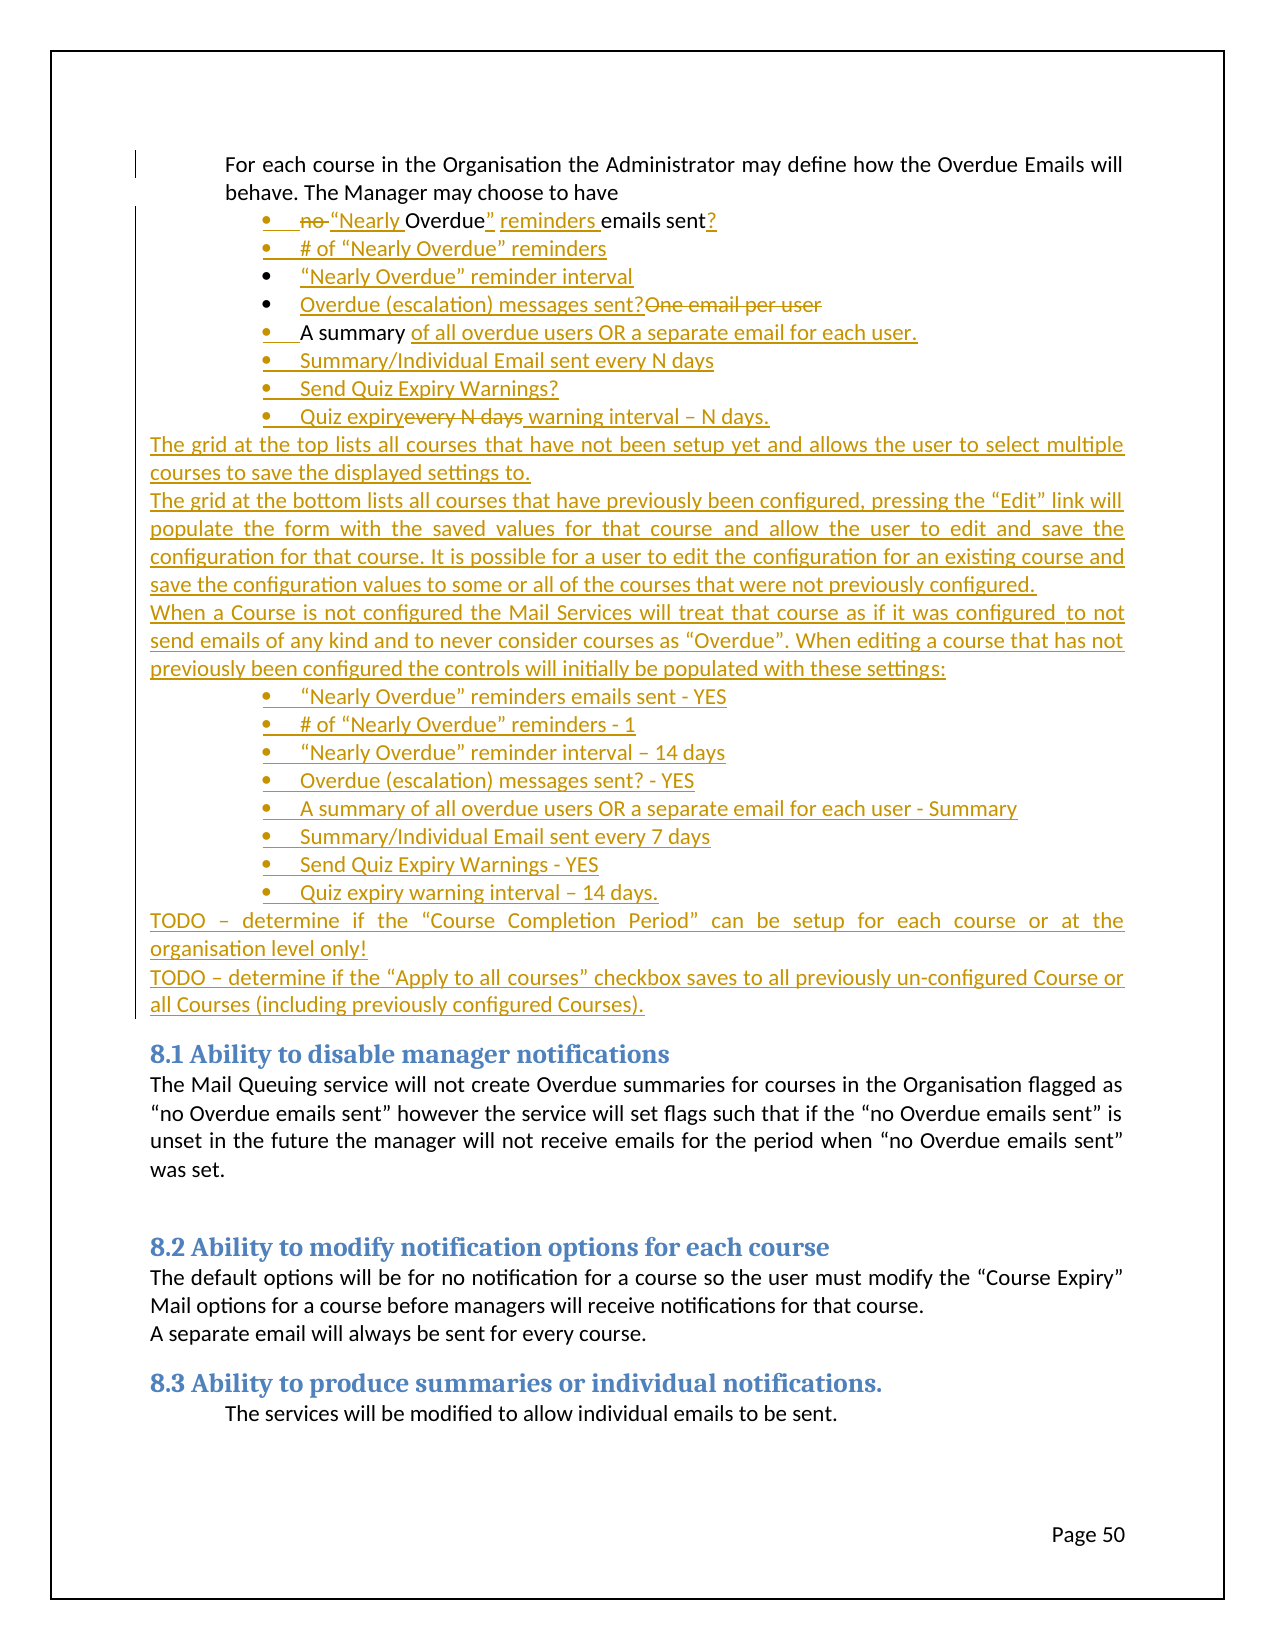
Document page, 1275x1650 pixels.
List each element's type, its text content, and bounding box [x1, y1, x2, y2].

subtitle 8.2 Ability to modify notification options for each course [150, 1232, 1125, 1263]
text The default options will be for no notification for a course so the user must modify the “Course Expiry” Mail options for a course before managers will receive notifications for that course. [150, 1263, 1125, 1319]
list A summary [262, 318, 1125, 346]
subtitle 8.3 Ability to produce summaries or individual notifications. [150, 1368, 1125, 1399]
text The Mail Queuing service will not create Overdue summaries for courses in the Organisation flagged as “no Overdue emails sent” however the service will set flags such that if the “no Overdue emails sent” is unset in the future the manager will not receive emails for the period when “no Overdue emails sent” was set. [150, 1071, 1125, 1183]
subtitle 8.1 Ability to disable manager notifications [150, 1039, 1125, 1071]
list Overdue emails sent [262, 206, 1125, 234]
text A separate email will always be sent for every course. [150, 1319, 1125, 1347]
list For each course in the Organisation the Administrator may define how the Overdue Emails will behave. The Manager may choose to have [225, 150, 1125, 206]
list The services will be modified to allow individual emails to be sent. [225, 1399, 1125, 1427]
